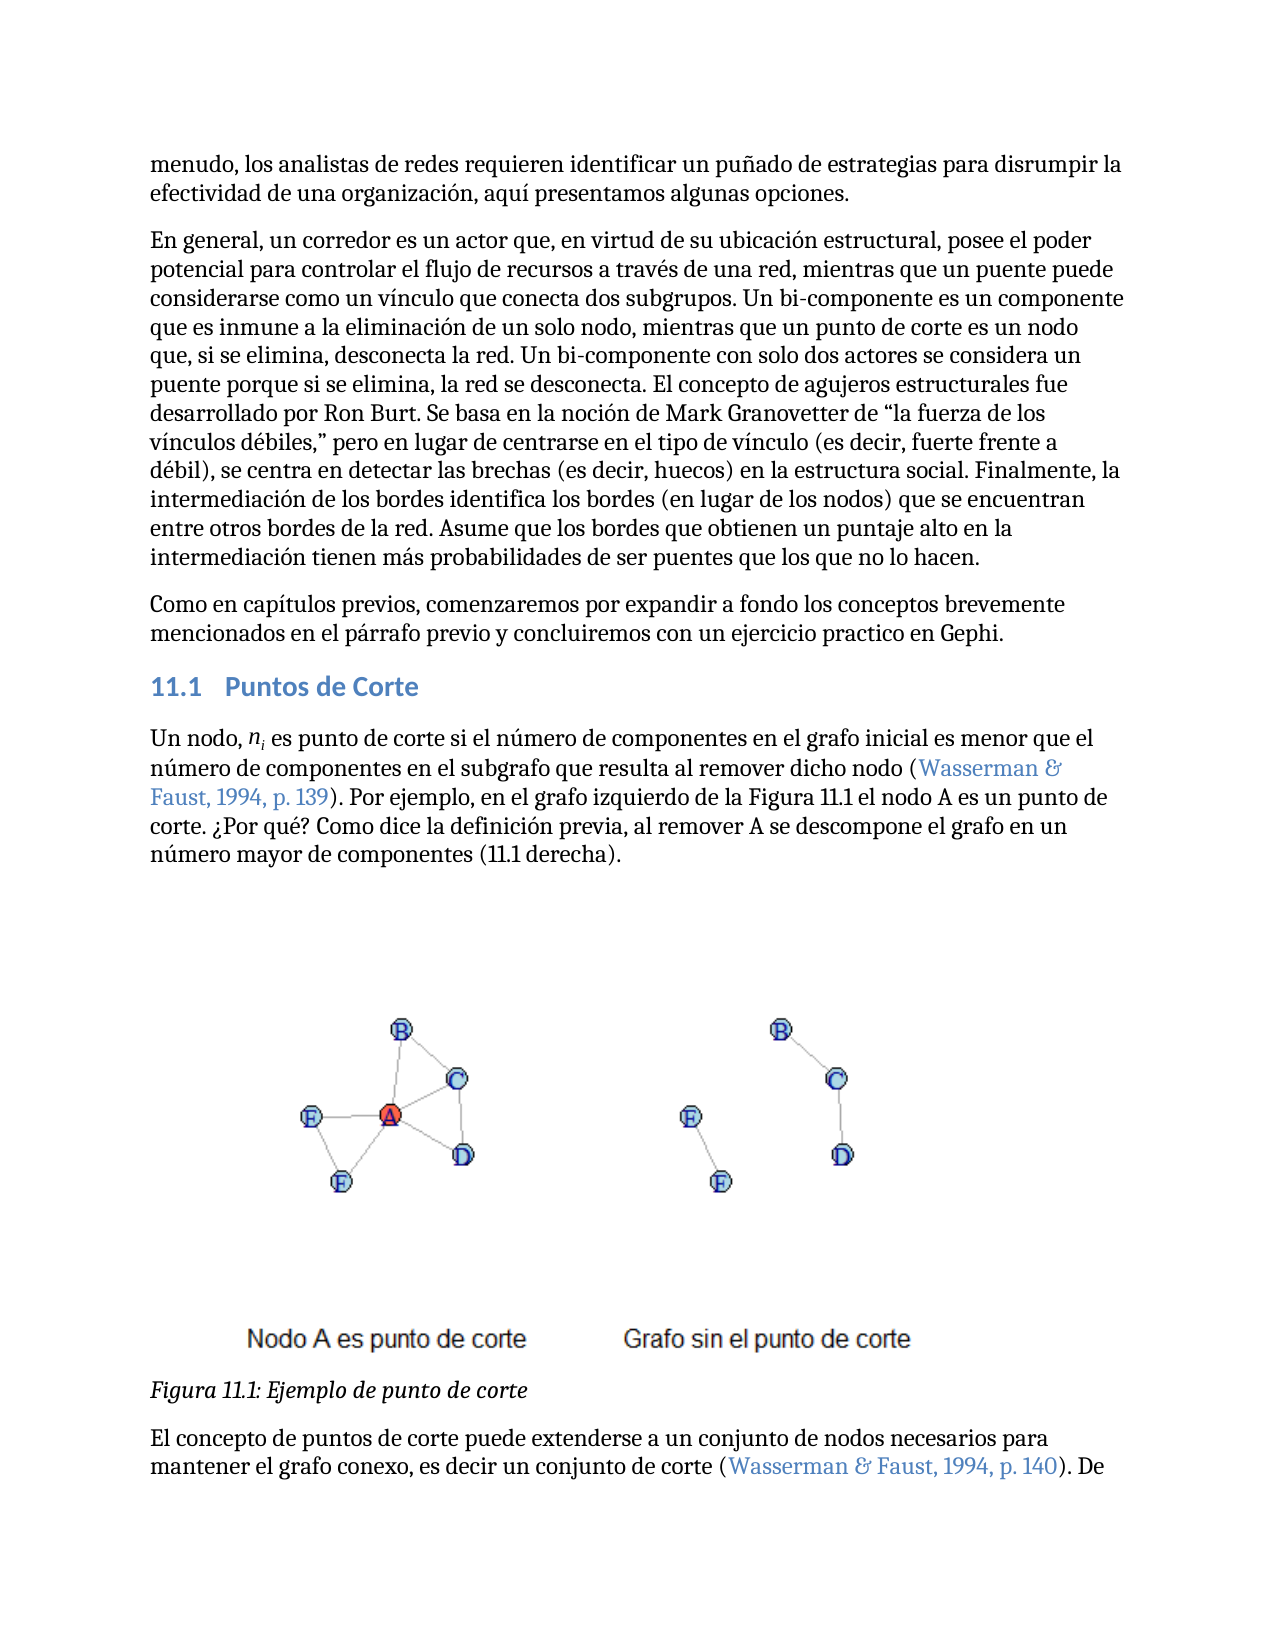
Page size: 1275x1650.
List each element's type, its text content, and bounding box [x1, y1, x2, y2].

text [150, 150, 1125, 207]
picture [168, 887, 927, 1356]
text Como en capítulos previos, comenzaremos por expandir a fondo los conceptos brevemente mencionados en el párrafo previo y concluiremos con un ejercicio practico en Gephi. [150, 590, 1125, 647]
text En general, un corredor es un actor que, en virtud de su ubicación estructural, posee el poder potencial para controlar el flujo de recursos a través de una red, mientras que un puente puede considerarse como un vínculo que conecta dos subgrupos. Un bi-componente es un componente que es inmune a la eliminación de un solo nodo, mientras que un punto de corte es un nodo que, si se elimina, desconecta la red. Un bi-componente con solo dos actores se considera un puente porque si se elimina, la red se desconecta. El concepto de agujeros estructurales fue desarrollado por Ron Burt. Se basa en la noción de Mark Granovetter de “la fuerza de los vínculos débiles,” pero en lugar de centrarse en el tipo de vínculo (es decir, fuerte frente a débil), se centra en detectar las brechas (es decir, huecos) en la estructura social. Finalmente, la intermediación de los bordes identifica los bordes (en lugar de los nodos) que se encuentran entre otros bordes de la red. Asume que los bordes que obtienen un puntaje alto en la intermediación tienen más probabilidades de ser puentes que los que no lo hacen. [150, 226, 1125, 571]
subtitle 11.1 Puntos de Corte [150, 668, 1125, 704]
text Un nodo, es punto de corte si el número de componentes en el grafo inicial es menor que el número de componentes en el subgrafo que resulta al remover dicho nodo (Wasserman & Faust, 1994, p. 139). Por ejemplo, en el grafo izquierdo de la Figura 11.1 el nodo A es un punto de corte. ¿Por qué? Como dice la definición previa, al remover A se descompone el grafo en un número mayor de componentes (11.1 derecha). [150, 723, 1125, 869]
text Figura 11.1: Ejemplo de punto de corte [150, 1376, 1125, 1405]
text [150, 1423, 1125, 1481]
